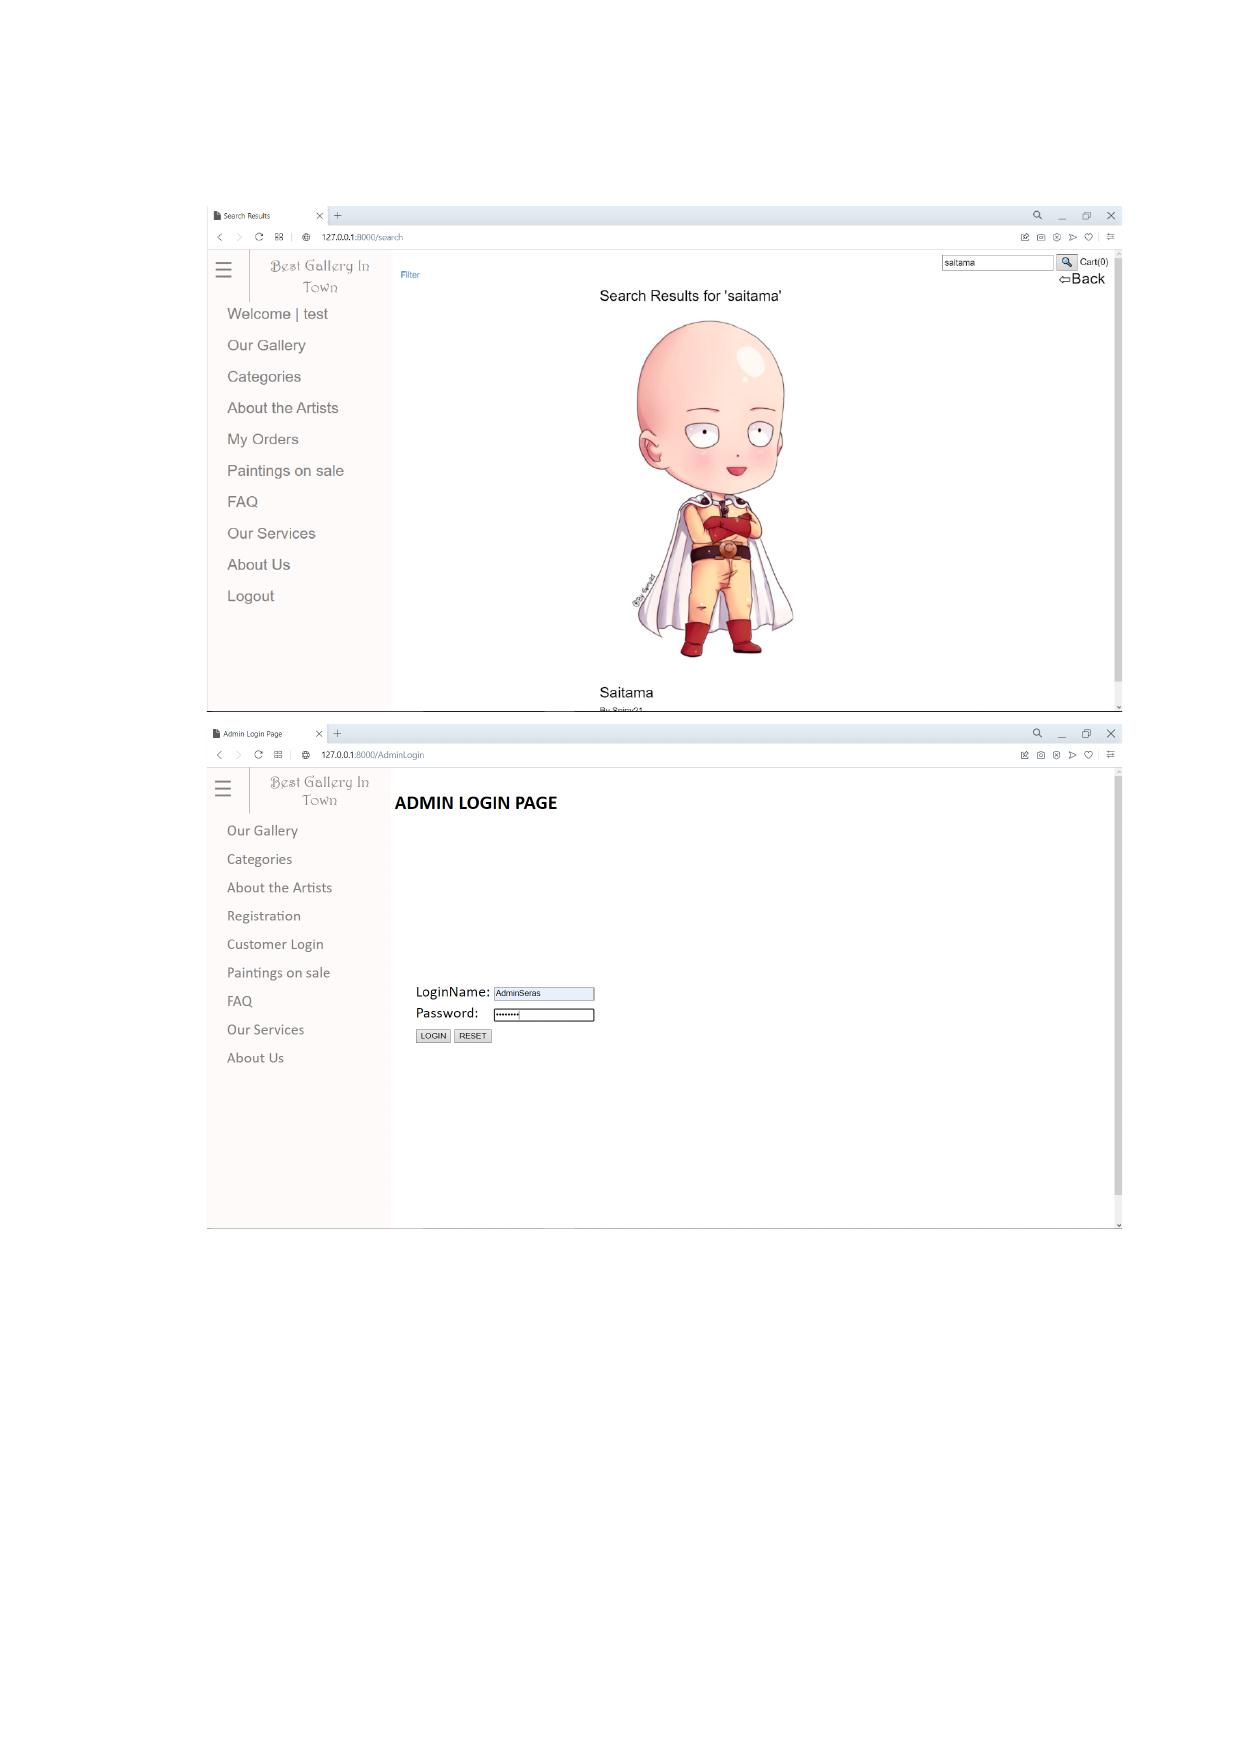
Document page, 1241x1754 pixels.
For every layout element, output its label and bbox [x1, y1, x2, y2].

picture [206, 206, 1123, 712]
picture [206, 724, 1123, 1229]
